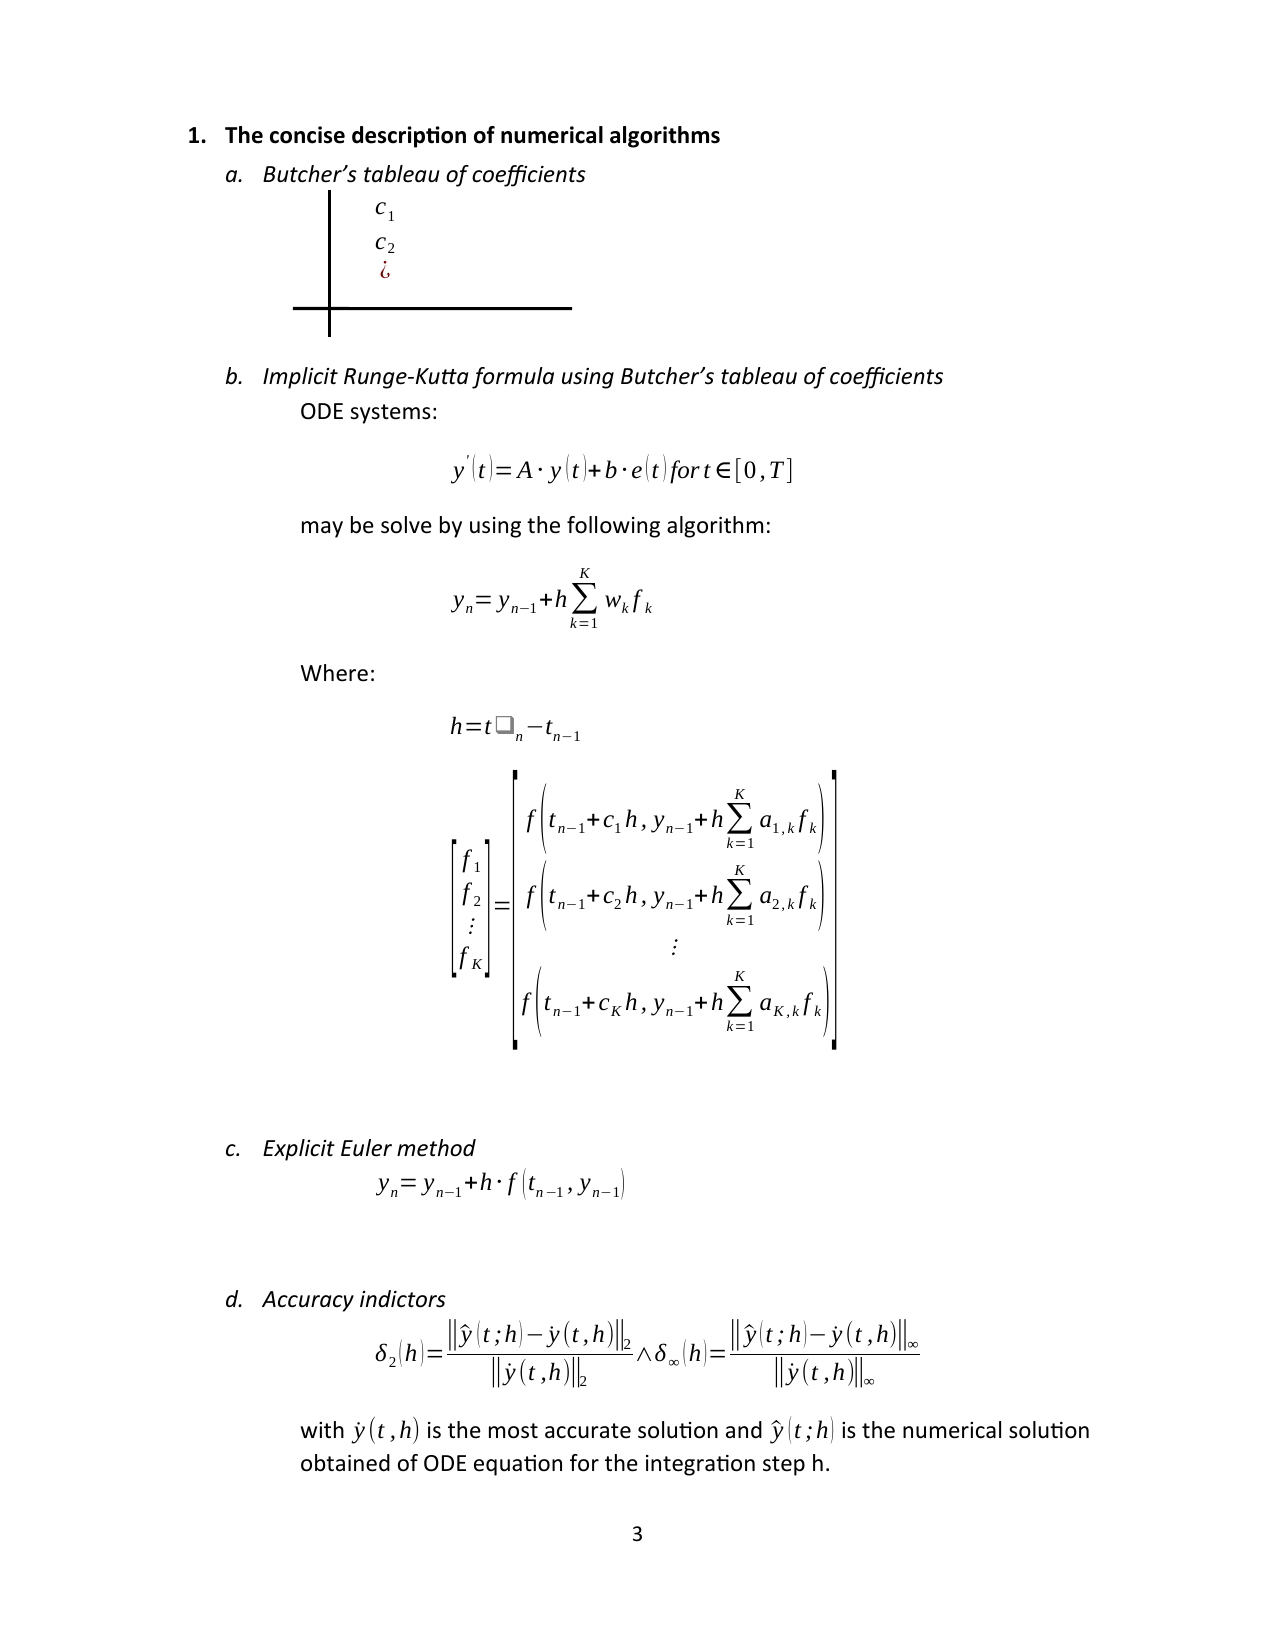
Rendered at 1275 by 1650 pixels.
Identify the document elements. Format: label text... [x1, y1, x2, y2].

text ODE systems: [300, 396, 1125, 426]
subtitle Explicit Euler method [225, 1132, 1125, 1163]
subtitle Accuracy indictors [225, 1283, 1125, 1313]
subtitle Butcher’s tableau of coefficients [225, 158, 1125, 188]
text Where: [150, 657, 1125, 688]
subtitle The concise description of numerical algorithms [187, 119, 1125, 149]
subtitle Implicit Runge-Kutta formula using Butcher’s tableau of coefficients [225, 361, 1125, 391]
text with is the most accurate solution and is the numerical solution obtained of ODE equation for the integration step h. [150, 1414, 1125, 1478]
text may be solve by using the following algorithm: [150, 509, 1125, 539]
